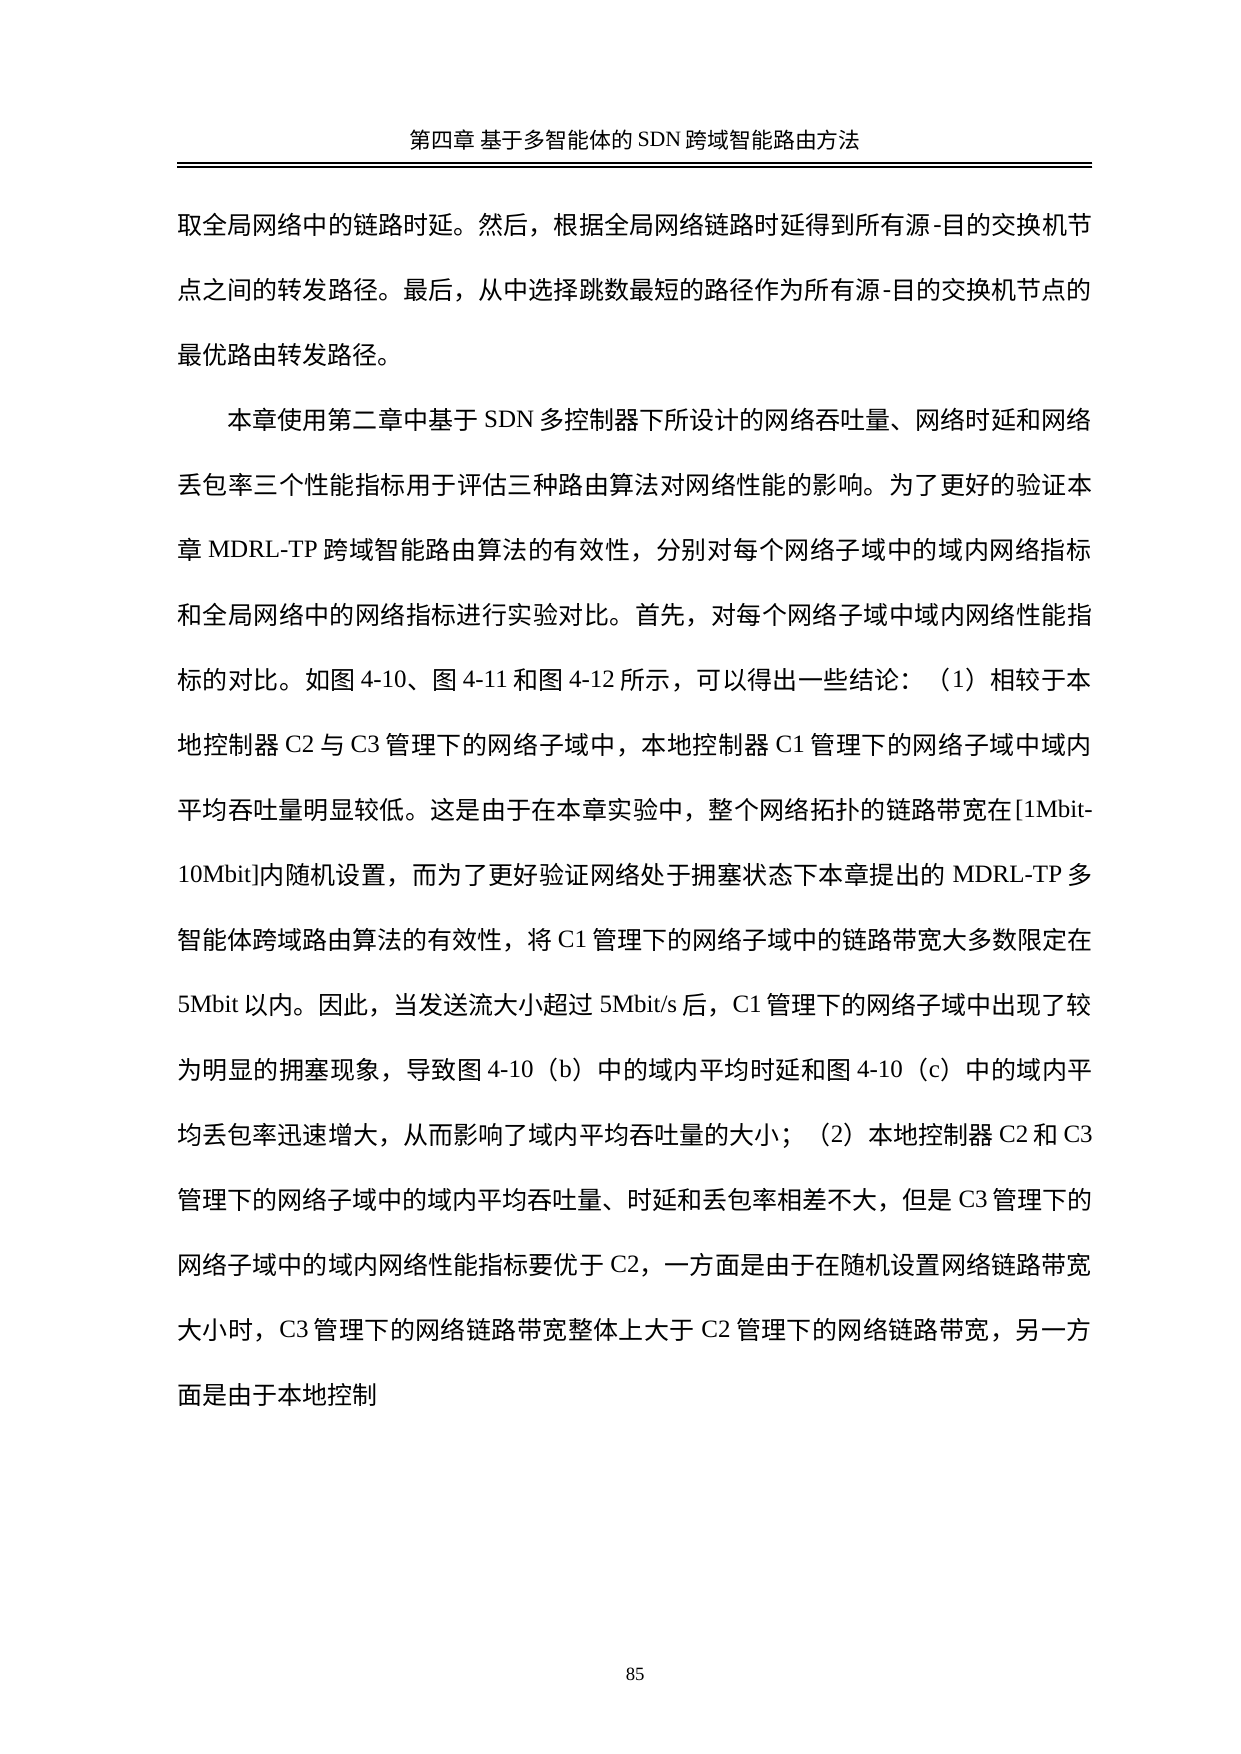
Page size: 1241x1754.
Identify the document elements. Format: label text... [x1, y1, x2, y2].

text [177, 191, 1092, 386]
text 本章使用第二章中基于SDN多控制器下所设计的网络吞吐量、网络时延和网络丢包率三个性能指标用于评估三种路由算法对网络性能的影响。为了更好的验证本章MDRL-TP跨域智能路由算法的有效性，分别对每个网络子域中的域内网络指标和全局网络中的网络指标进行实验对比。首先，对每个网络子域中域内网络性能指标的对比。如图4-10、图4-11和图4-12所示，可以得出一些结论：（1）相较于本地控制器C2与C3管理下的网络子域中，本地控制器C1管理下的网络子域中域内平均吞吐量明显较低。这是由于在本章实验中，整个网络拓扑的链路带宽在[1Mbit-10Mbit]内随机设置，而为了更好验证网络处于拥塞状态下本章提出的MDRL-TP多智能体跨域路由算法的有效性，将C1管理下的网络子域中的链路带宽大多数限定在5Mbit以内。因此，当发送流大小超过5Mbit/s后，C1管理下的网络子域中出现了较为明显的拥塞现象，导致图4-10（b）中的域内平均时延和图4-10（c）中的域内平均丢包率迅速增大，从而影响了域内平均吞吐量的大小；（2）本地控制器C2和C3管理下的网络子域中的域内平均吞吐量、时延和丢包率相差不大，但是C3管理下的网络子域中的域内网络性能指标要优于C2，一方面是由于在随机设置网络链路带宽大小时，C3管理下的网络链路带宽整体上大于C2管理下的网络链路带宽，另一方面是由于本地控制 [177, 386, 1092, 1426]
